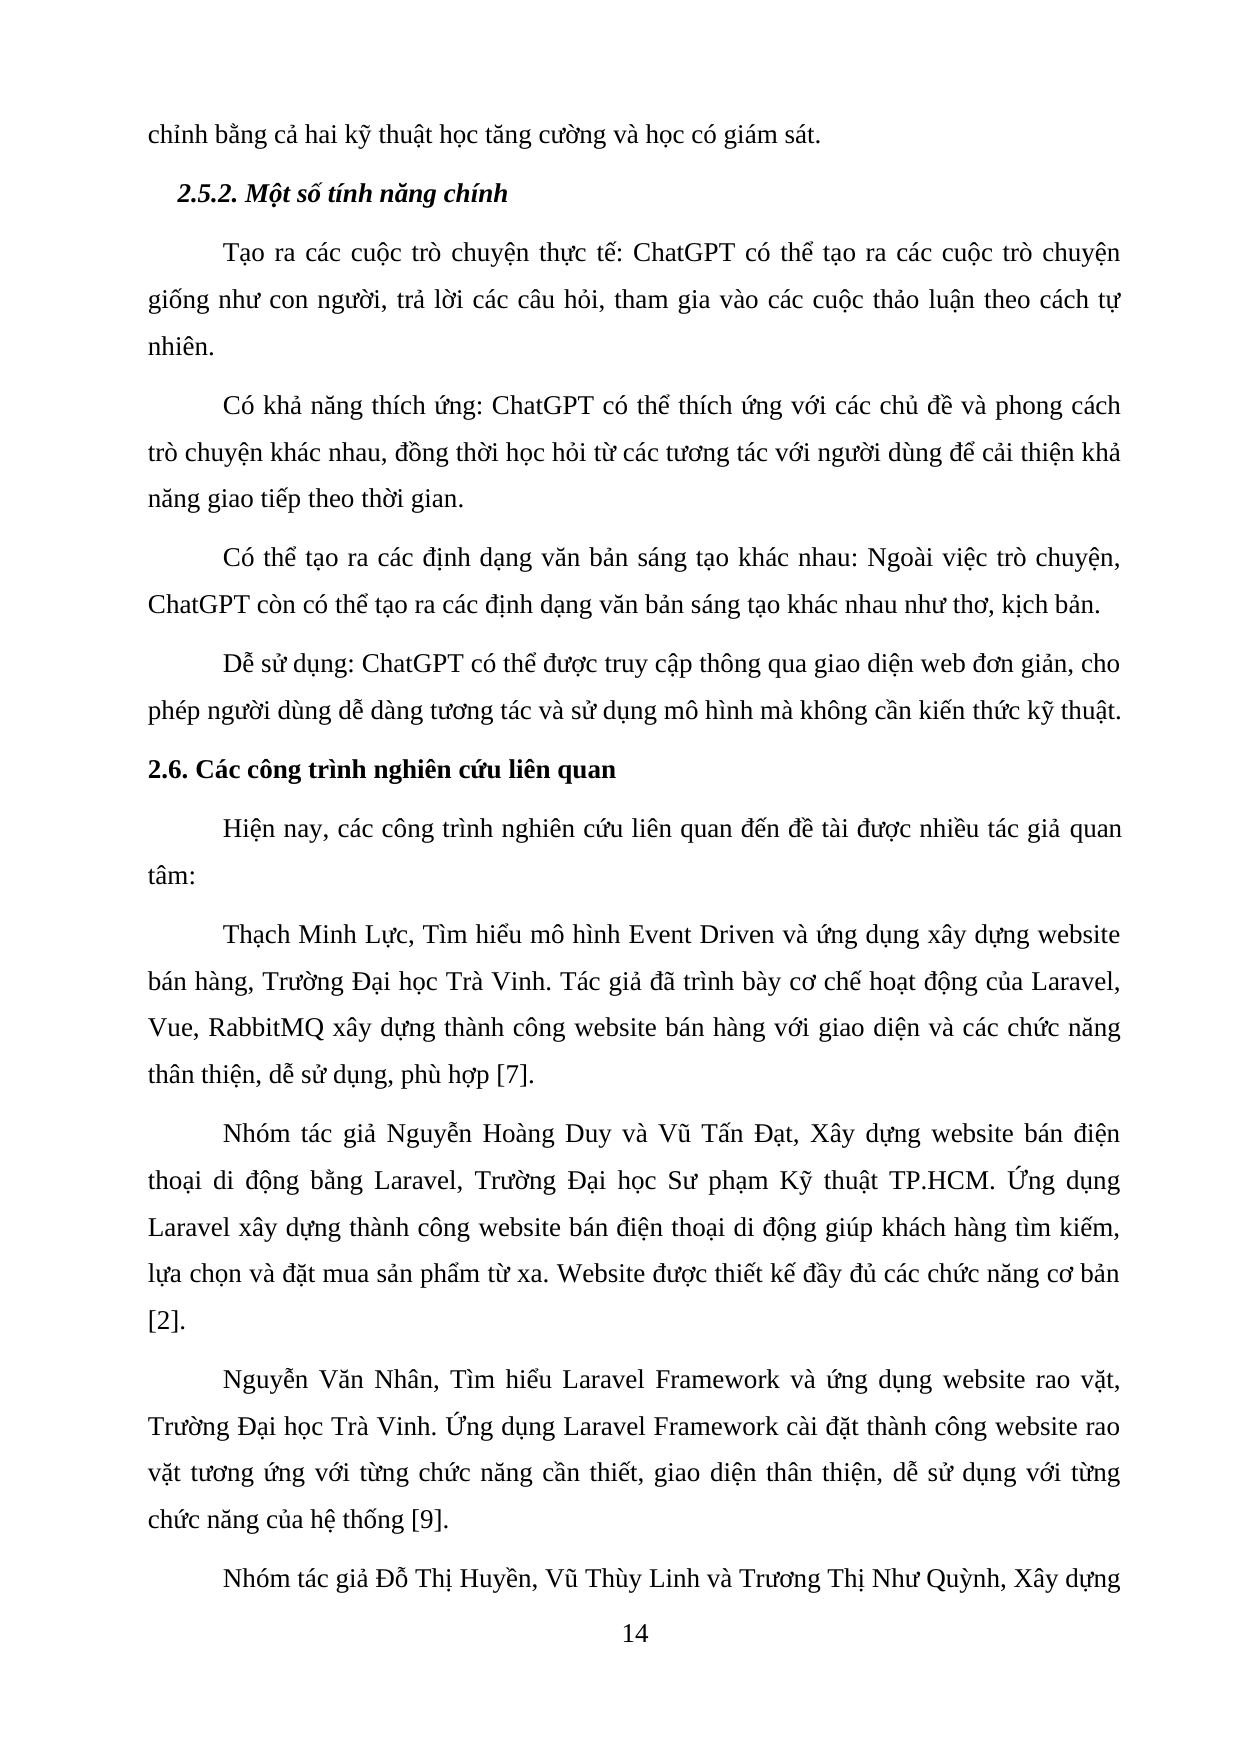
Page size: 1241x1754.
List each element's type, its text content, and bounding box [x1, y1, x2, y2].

text Tạo ra các cuộc trò chuyện thực tế: ChatGPT có thể tạo ra các cuộc trò chuyện giống như con người, trả lời các câu hỏi, tham gia vào các cuộc thảo luận theo cách tự nhiên. [148, 236, 1122, 361]
text Hiện nay, các công trình nghiên cứu liên quan đến đề tài được nhiều tác giả quan tâm: [148, 812, 1122, 890]
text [148, 1562, 1122, 1593]
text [148, 118, 1122, 149]
subtitle Các công trình nghiên cứu liên quan [148, 753, 1122, 784]
text Có thể tạo ra các định dạng văn bản sáng tạo khác nhau: Ngoài việc trò chuyện, ChatGPT còn có thể tạo ra các định dạng văn bản sáng tạo khác nhau như thơ, kịch bản. [148, 541, 1122, 619]
text Có khả năng thích ứng: ChatGPT có thể thích ứng với các chủ đề và phong cách trò chuyện khác nhau, đồng thời học hỏi từ các tương tác với người dùng để cải thiện khả năng giao tiếp theo thời gian. [148, 389, 1122, 513]
text Nguyễn Văn Nhân, Tìm hiểu Laravel Framework và ứng dụng website rao vặt, Trường Đại học Trà Vinh. Ứng dụng Laravel Framework cài đặt thành công website rao vặt tương ứng với từng chức năng cần thiết, giao diện thân thiện, dễ sử dụng với từng chức năng của hệ thống [9]. [148, 1363, 1122, 1534]
text Thạch Minh Lực, Tìm hiểu mô hình Event Driven và ứng dụng xây dựng website bán hàng, Trường Đại học Trà Vinh. Tác giả đã trình bày cơ chế hoạt động của Laravel, Vue, RabbitMQ xây dựng thành công website bán hàng với giao diện và các chức năng thân thiện, dễ sử dụng, phù hợp [7]. [148, 918, 1122, 1089]
text Dễ sử dụng: ChatGPT có thể được truy cập thông qua giao diện web đơn giản, cho phép người dùng dễ dàng tương tác và sử dụng mô hình mà không cần kiến ​​thức kỹ thuật. [148, 647, 1122, 725]
subtitle Một số tính năng chính [177, 177, 1122, 208]
text Nhóm tác giả Nguyễn Hoàng Duy và Vũ Tấn Đạt, Xây dựng website bán điện thoại di động bằng Laravel, Trường Đại học Sư phạm Kỹ thuật TP.HCM. Ứng dụng Laravel xây dựng thành công website bán điện thoại di động giúp khách hàng tìm kiếm, lựa chọn và đặt mua sản phẩm từ xa. Website được thiết kế đầy đủ các chức năng cơ bản [2]. [148, 1117, 1122, 1335]
